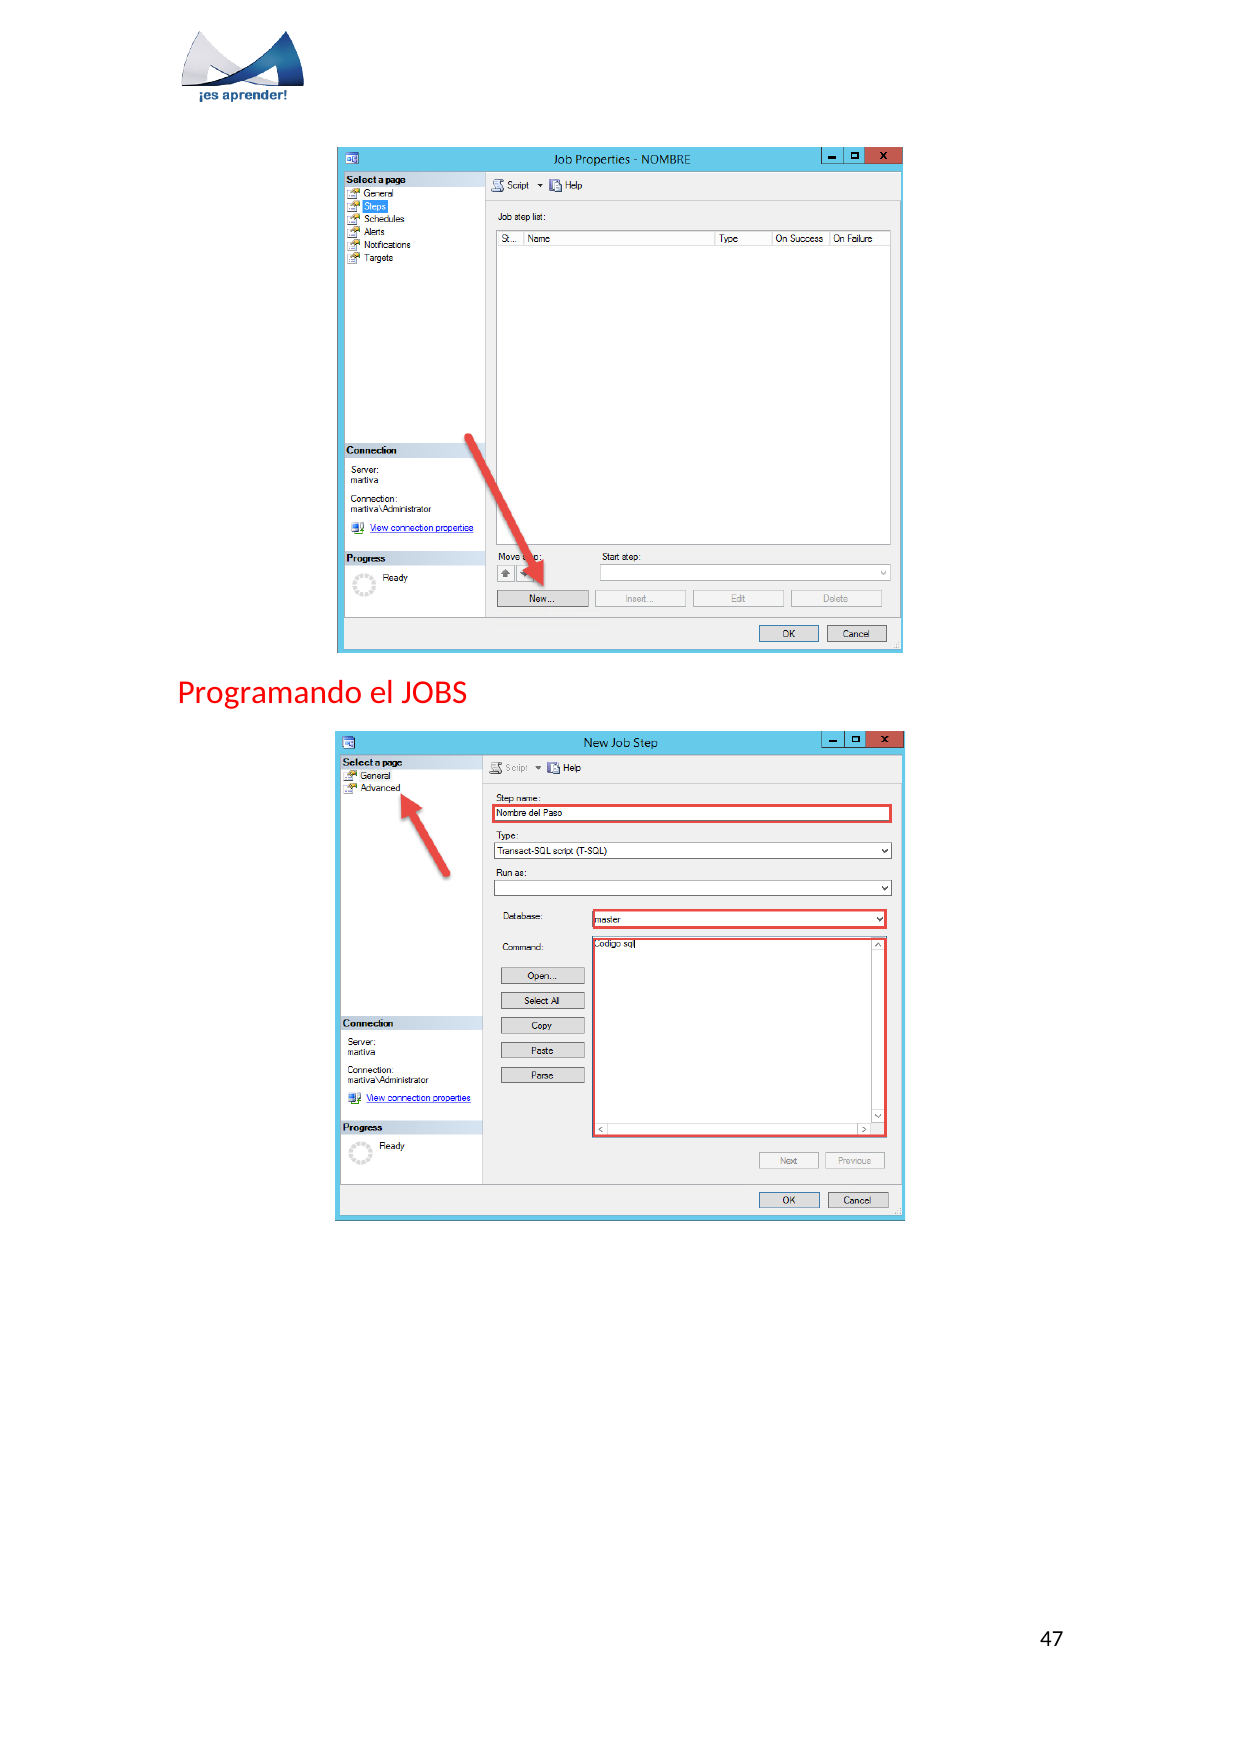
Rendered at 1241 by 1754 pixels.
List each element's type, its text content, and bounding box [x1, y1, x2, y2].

picture [176, 29, 308, 104]
text Programando el JOBS [177, 671, 1063, 712]
picture [335, 731, 906, 1221]
picture [337, 147, 903, 653]
